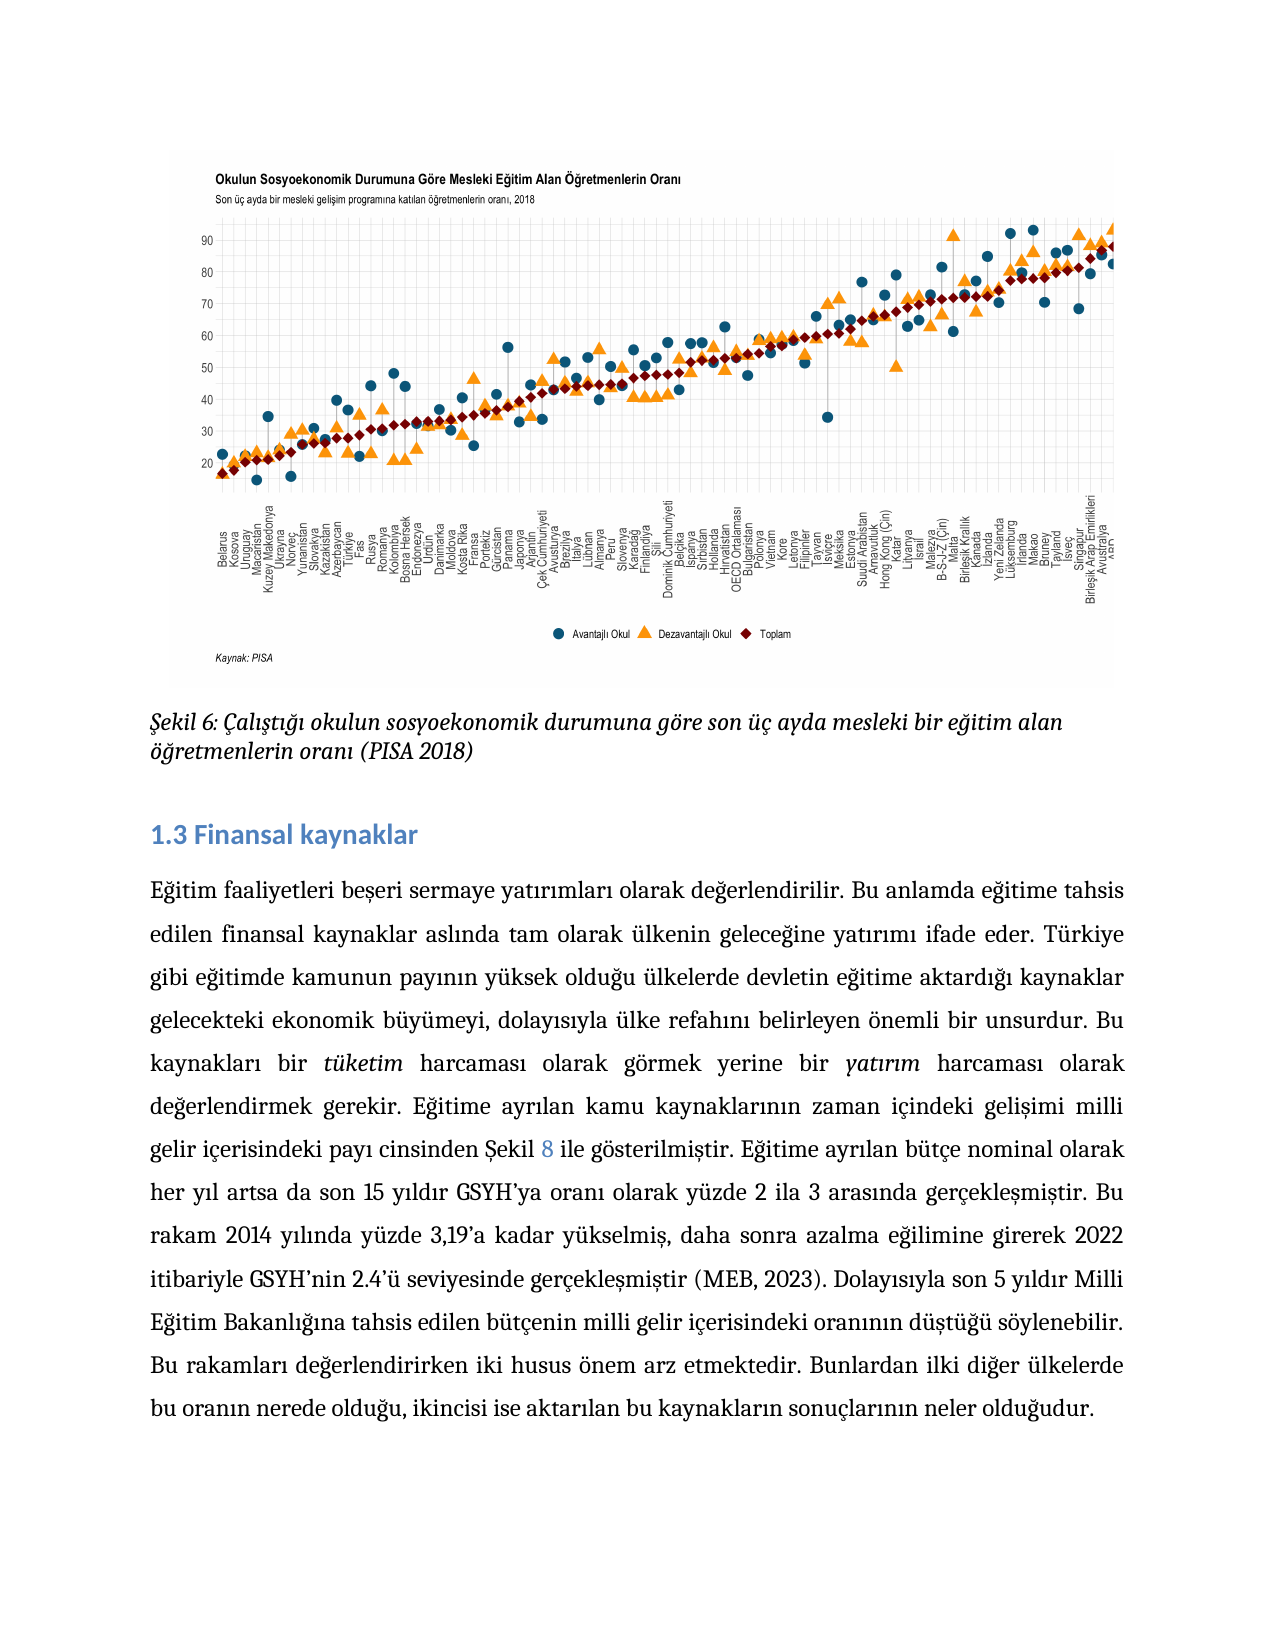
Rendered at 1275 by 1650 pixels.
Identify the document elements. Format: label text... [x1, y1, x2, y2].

text Eğitim faaliyetleri beşeri sermaye yatırımları olarak değerlendirilir. Bu anlamda eğitime tahsis edilen finansal kaynaklar aslında tam olarak ülkenin geleceğine yatırımı ifade eder. Türkiye gibi eğitimde kamunun payının yüksek olduğu ülkelerde devletin eğitime aktardığı kaynaklar gelecekteki ekonomik büyümeyi, dolayısıyla ülke refahını belirleyen önemli bir unsurdur. Bu kaynakları bir tüketim harcaması olarak görmek yerine bir yatırım harcaması olarak değerlendirmek gerekir. Eğitime ayrılan kamu kaynaklarının zaman içindeki gelişimi milli gelir içerisindeki payı cinsinden Şekil 8 ile gösterilmiştir. Eğitime ayrılan bütçe nominal olarak her yıl artsa da son 15 yıldır GSYH’ya oranı olarak yüzde 2 ila 3 arasında gerçekleşmiştir. Bu rakam 2014 yılında yüzde 3,19’a kadar yükselmiş, daha sonra azalma eğilimine girerek 2022 itibariyle GSYH’nin 2.4’ü seviyesinde gerçekleşmiştir (MEB, 2023). Dolayısıyla son 5 yıldır Milli Eğitim Bakanlığına tahsis edilen bütçenin milli gelir içerisindeki oranının düştüğü söylenebilir. Bu rakamları değerlendirirken iki husus önem arz etmektedir. Bunlardan ilki diğer ülkelerde bu oranın nerede olduğu, ikincisi ise aktarılan bu kaynakların sonuçlarının neler olduğudur. [150, 876, 1125, 1423]
picture [168, 150, 1114, 688]
subtitle 1.3 Finansal kaynaklar [150, 816, 1125, 851]
table_header Şekil 6: Çalıştığı okulun sosyoekonomik durumuna göre son üç ayda mesleki bir eğitim alan öğretmenlerin oranı (PISA 2018) [139, 150, 1114, 778]
